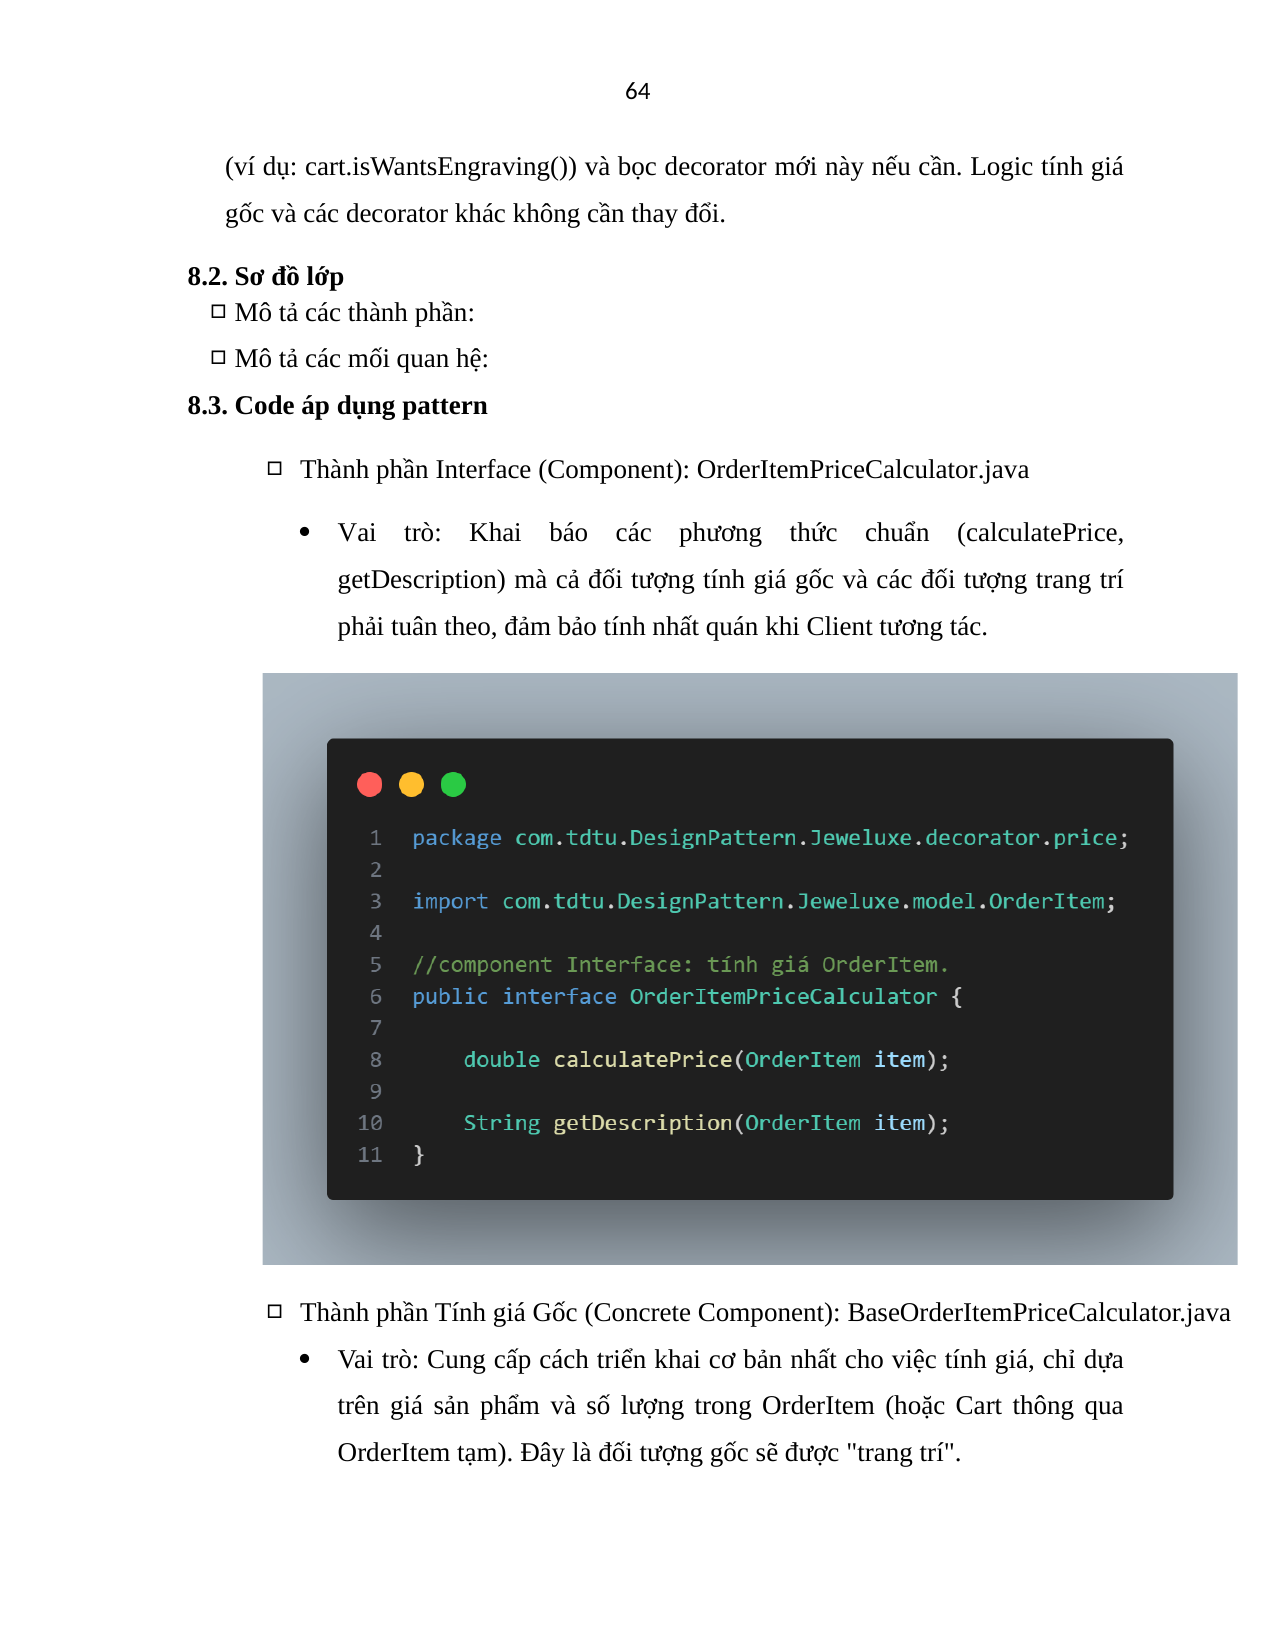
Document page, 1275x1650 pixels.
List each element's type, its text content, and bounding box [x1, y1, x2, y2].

list Vai trò: Cung cấp cách triển khai cơ bản nhất cho việc tính giá, chỉ dựa trên giá sản phẩm và số lượng trong OrderItem (hoặc Cart thông qua OrderItem tạm). Đây là đối tượng gốc sẽ được "trang trí". [300, 1343, 1125, 1467]
list Mô tả các thành phần: [206, 296, 1125, 327]
list Vai trò: Khai báo các phương thức chuẩn (calculatePrice, getDescription) mà cả đối tượng tính giá gốc và các đối tượng trang trí phải tuân theo, đảm bảo tính nhất quán khi Client tương tác. [300, 516, 1125, 641]
list Thành phần Tính giá Gốc (Concrete Component): BaseOrderItemPriceCalculator.java [262, 1296, 1266, 1327]
list Mô tả các mối quan hệ: [206, 343, 1125, 374]
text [225, 150, 1125, 228]
picture [262, 673, 1238, 1265]
list Thành phần Interface (Component): OrderItemPriceCalculator.java [262, 453, 1125, 484]
list Sơ đồ lớp [187, 260, 1125, 291]
list Code áp dụng pattern [187, 389, 1125, 421]
